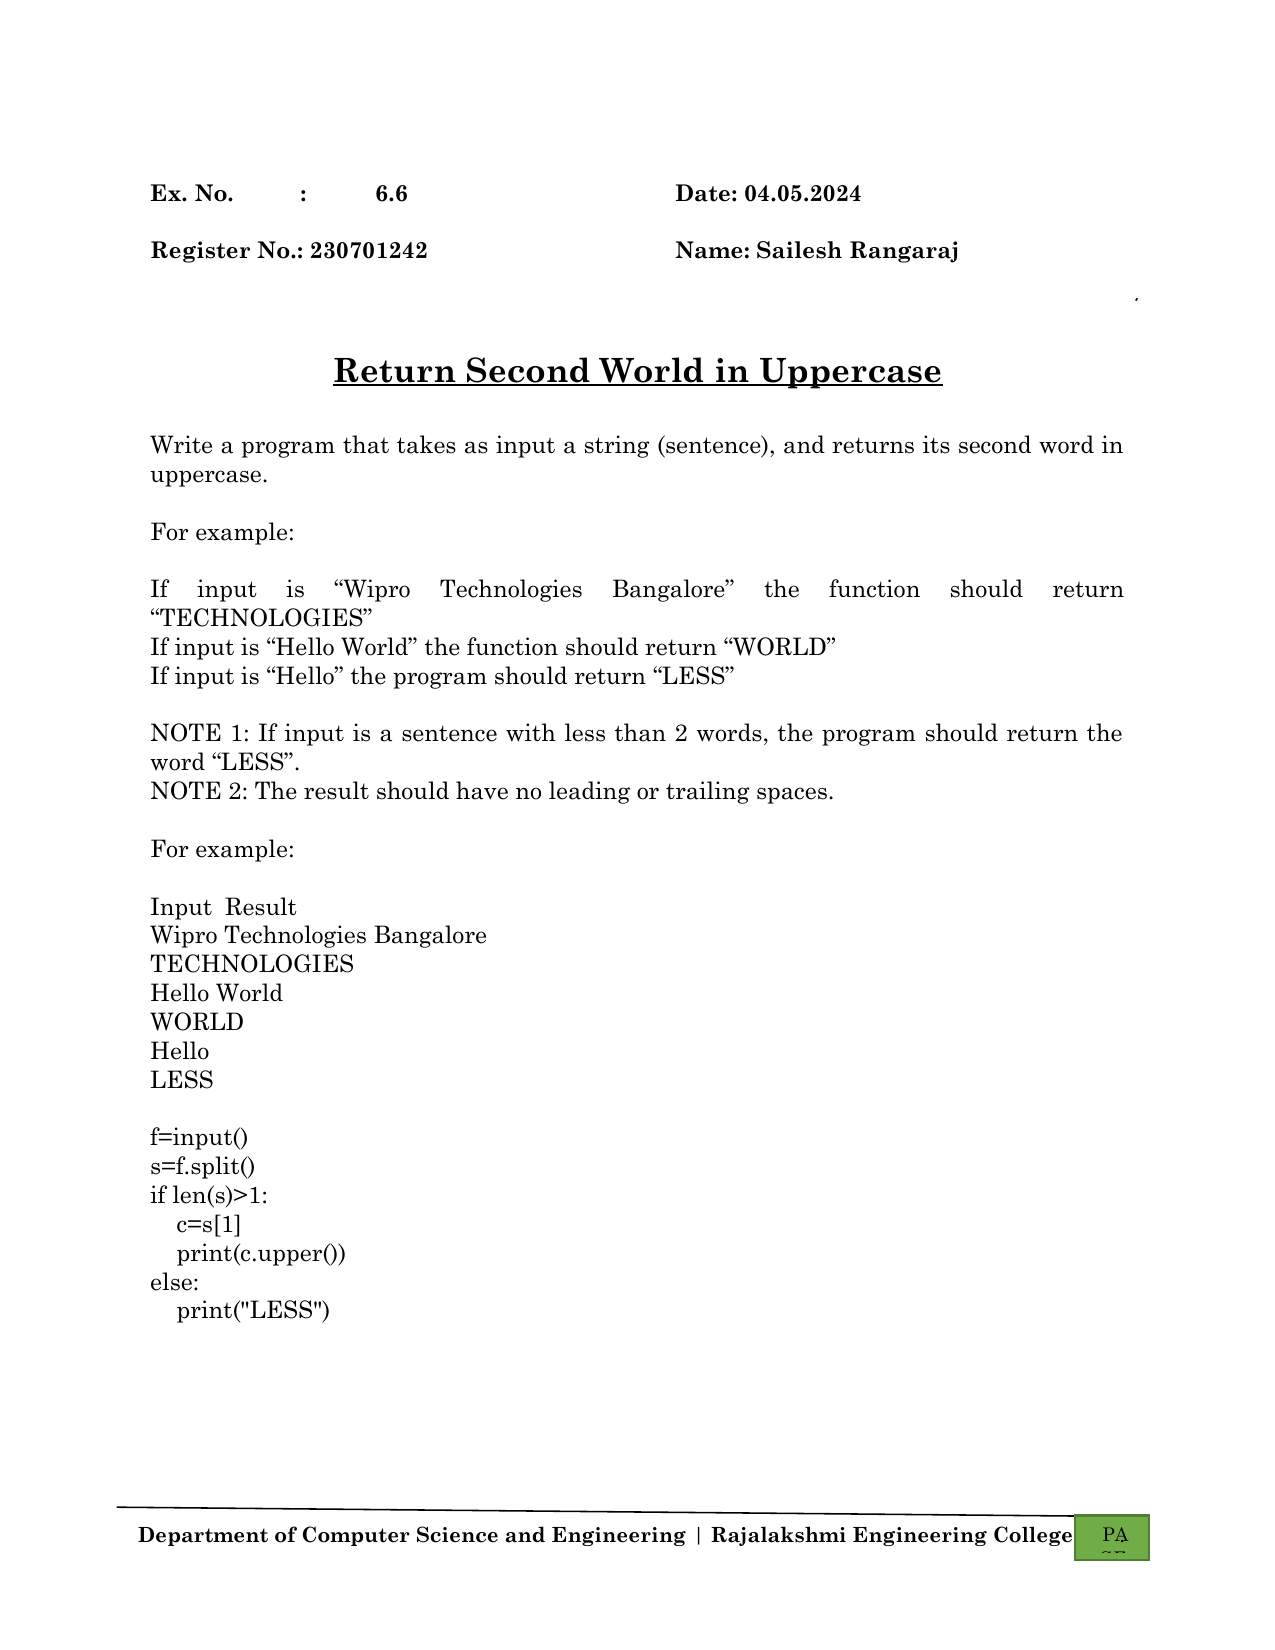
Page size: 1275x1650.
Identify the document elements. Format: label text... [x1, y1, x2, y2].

text c=s[1] [150, 1209, 1125, 1238]
text If input is “Hello World” the function should return “WORLD” [150, 632, 1125, 661]
text Hello [150, 1036, 1125, 1064]
text print(c.upper()) [150, 1238, 1125, 1266]
text NOTE 2: The result should have no leading or trailing spaces. [150, 776, 1125, 805]
text NOTE 1: If input is a sentence with less than 2 words, the program should return the word “LESS”. [150, 718, 1125, 776]
text print("LESS") [150, 1295, 1125, 1324]
text For example: [150, 516, 1125, 545]
text Ex. No. : 6.6 Date: 04.05.2024 [150, 179, 1125, 207]
text else: [150, 1266, 1125, 1295]
text s=f.split() [150, 1151, 1125, 1180]
text WORLD [150, 1007, 1125, 1036]
text Return Second World in Uppercase [150, 349, 1125, 389]
text Register No.: 230701242 Name: Sailesh Rangaraj [150, 236, 1125, 263]
text f=input() [150, 1122, 1125, 1151]
text LESS [150, 1064, 1125, 1093]
text If input is “Hello” the program should return “LESS” [150, 661, 1125, 689]
text if len(s)>1: [150, 1180, 1125, 1209]
text Write a program that takes as input a string (sentence), and returns its second word in uppercase. [150, 430, 1125, 487]
text Hello World [150, 978, 1125, 1007]
text If input is “Wipro Technologies Bangalore” the function should return “TECHNOLOGIES” [150, 574, 1125, 632]
text For example: [150, 834, 1125, 862]
text TECHNOLOGIES [150, 949, 1125, 978]
text Wipro Technologies Bangalore [150, 920, 1125, 949]
text Input Result [150, 891, 1125, 920]
